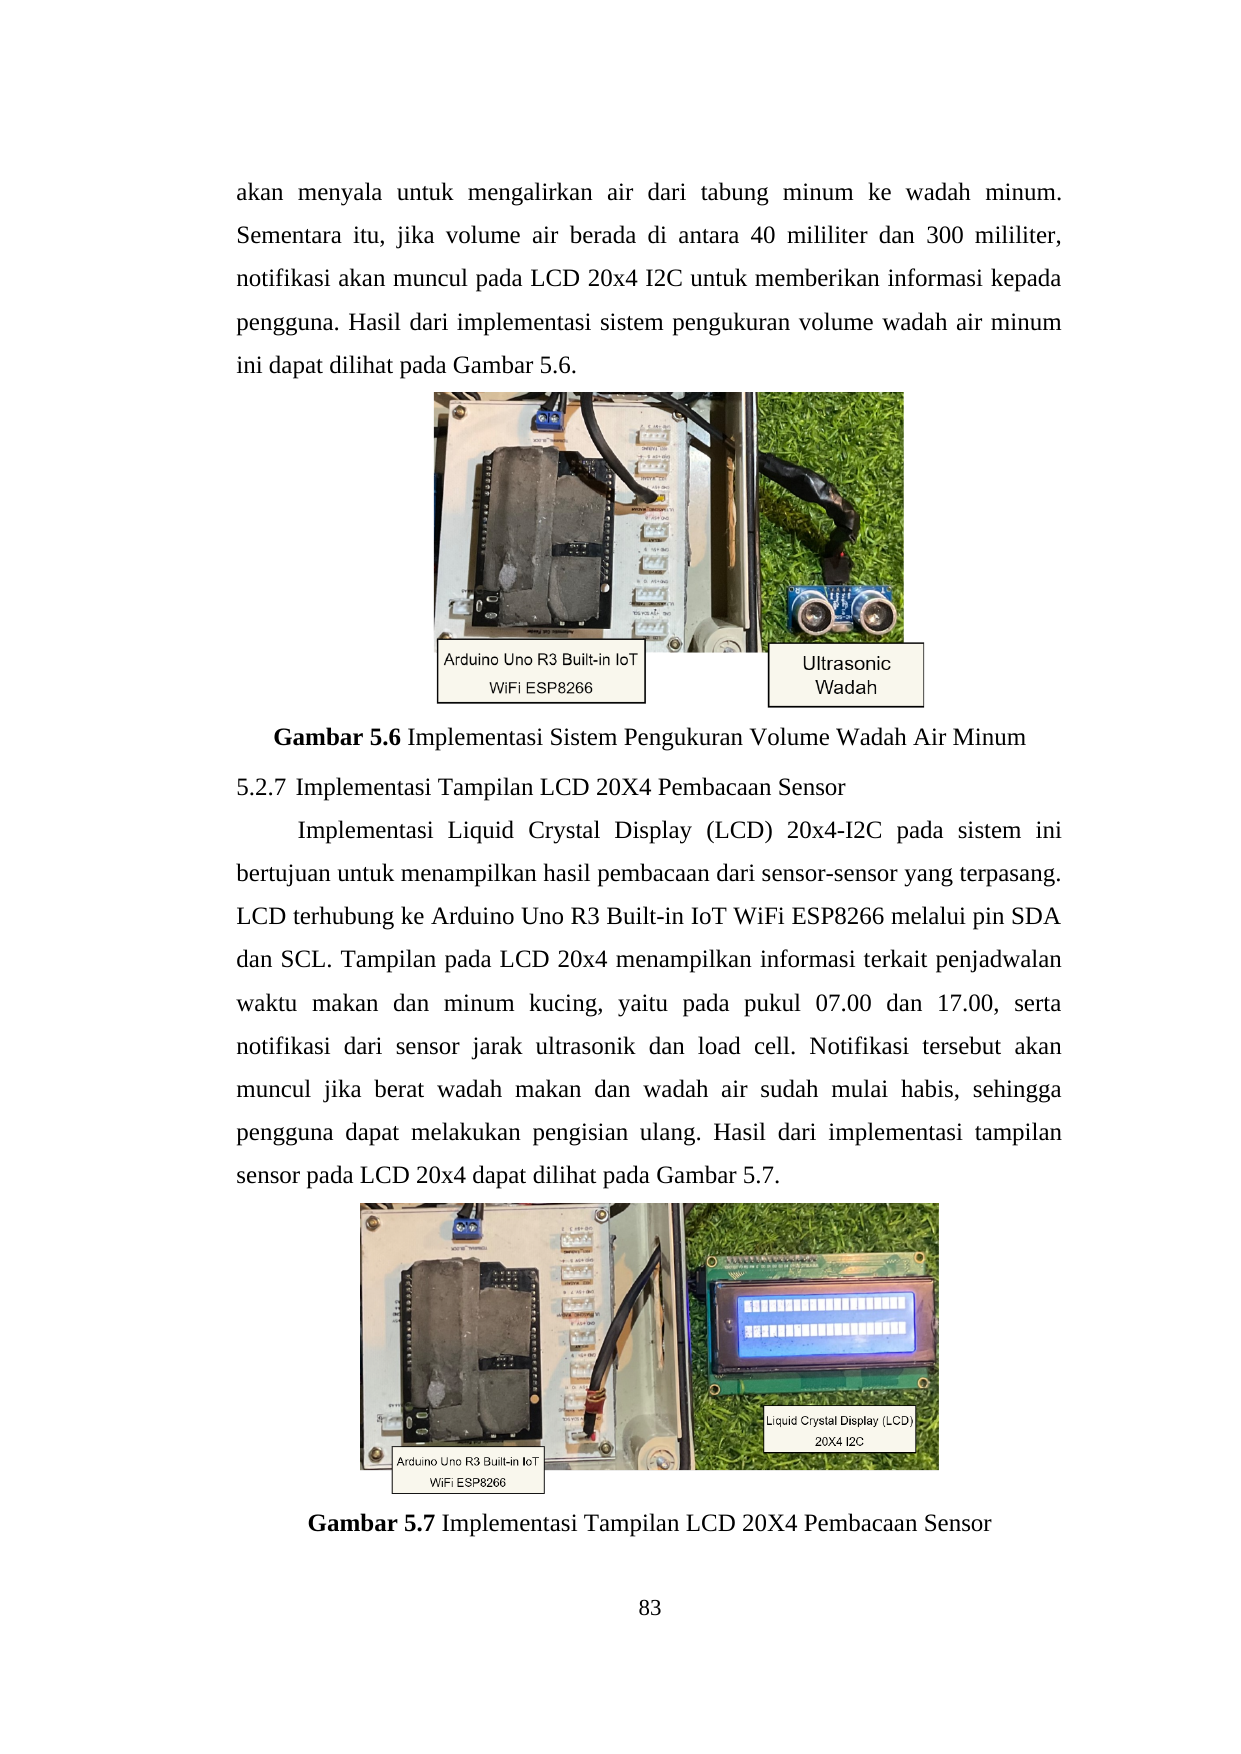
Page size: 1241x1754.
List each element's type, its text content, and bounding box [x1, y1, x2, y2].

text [236, 177, 1063, 378]
subtitle Implementasi Tampilan LCD 20X4 Pembacaan Sensor [236, 772, 1063, 801]
picture [360, 1203, 939, 1494]
picture [433, 392, 925, 708]
text Gambar 5.7 Implementasi Tampilan LCD 20X4 Pembacaan Sensor [236, 1508, 1063, 1537]
text Gambar 5.6 Implementasi Sistem Pengukuran Volume Wadah Air Minum [236, 722, 1063, 751]
text Implementasi Liquid Crystal Display (LCD) 20x4-I2C pada sistem ini bertujuan untuk menampilkan hasil pembacaan dari sensor-sensor yang terpasang. LCD terhubung ke Arduino Uno R3 Built-in IoT WiFi ESP8266 melalui pin SDA dan SCL. Tampilan pada LCD 20x4 menampilkan informasi terkait penjadwalan waktu makan dan minum kucing, yaitu pada pukul 07.00 dan 17.00, serta notifikasi dari sensor jarak ultrasonik dan load cell. Notifikasi tersebut akan muncul jika berat wadah makan dan wadah air sudah mulai habis, sehingga pengguna dapat melakukan pengisian ulang. Hasil dari implementasi tampilan sensor pada LCD 20x4 dapat dilihat pada Gambar 5.7. [236, 815, 1063, 1189]
